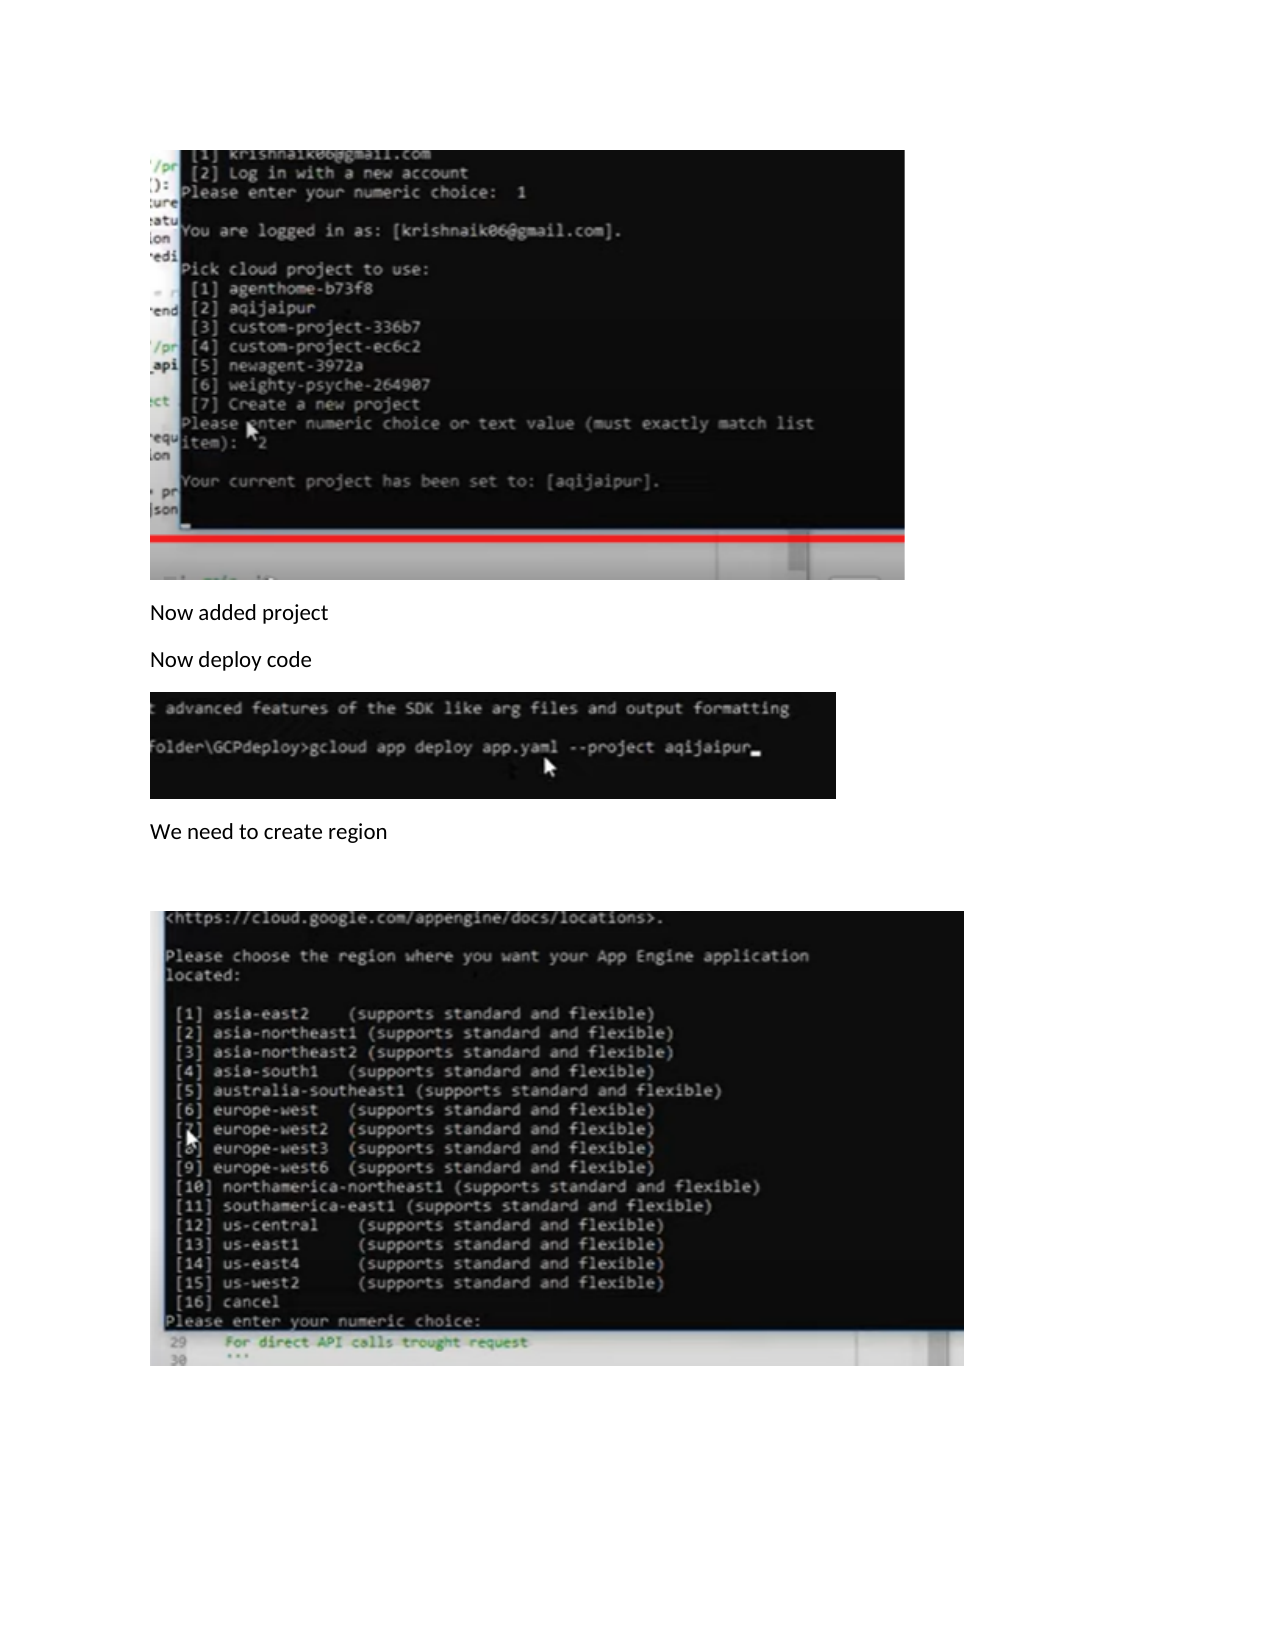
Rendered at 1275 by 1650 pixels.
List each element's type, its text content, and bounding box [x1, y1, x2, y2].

picture [150, 150, 905, 580]
text Now added project [150, 598, 1125, 627]
text We need to create region [150, 817, 1125, 845]
picture [150, 911, 964, 1366]
text Now deploy code [150, 645, 1125, 673]
picture [150, 692, 836, 799]
